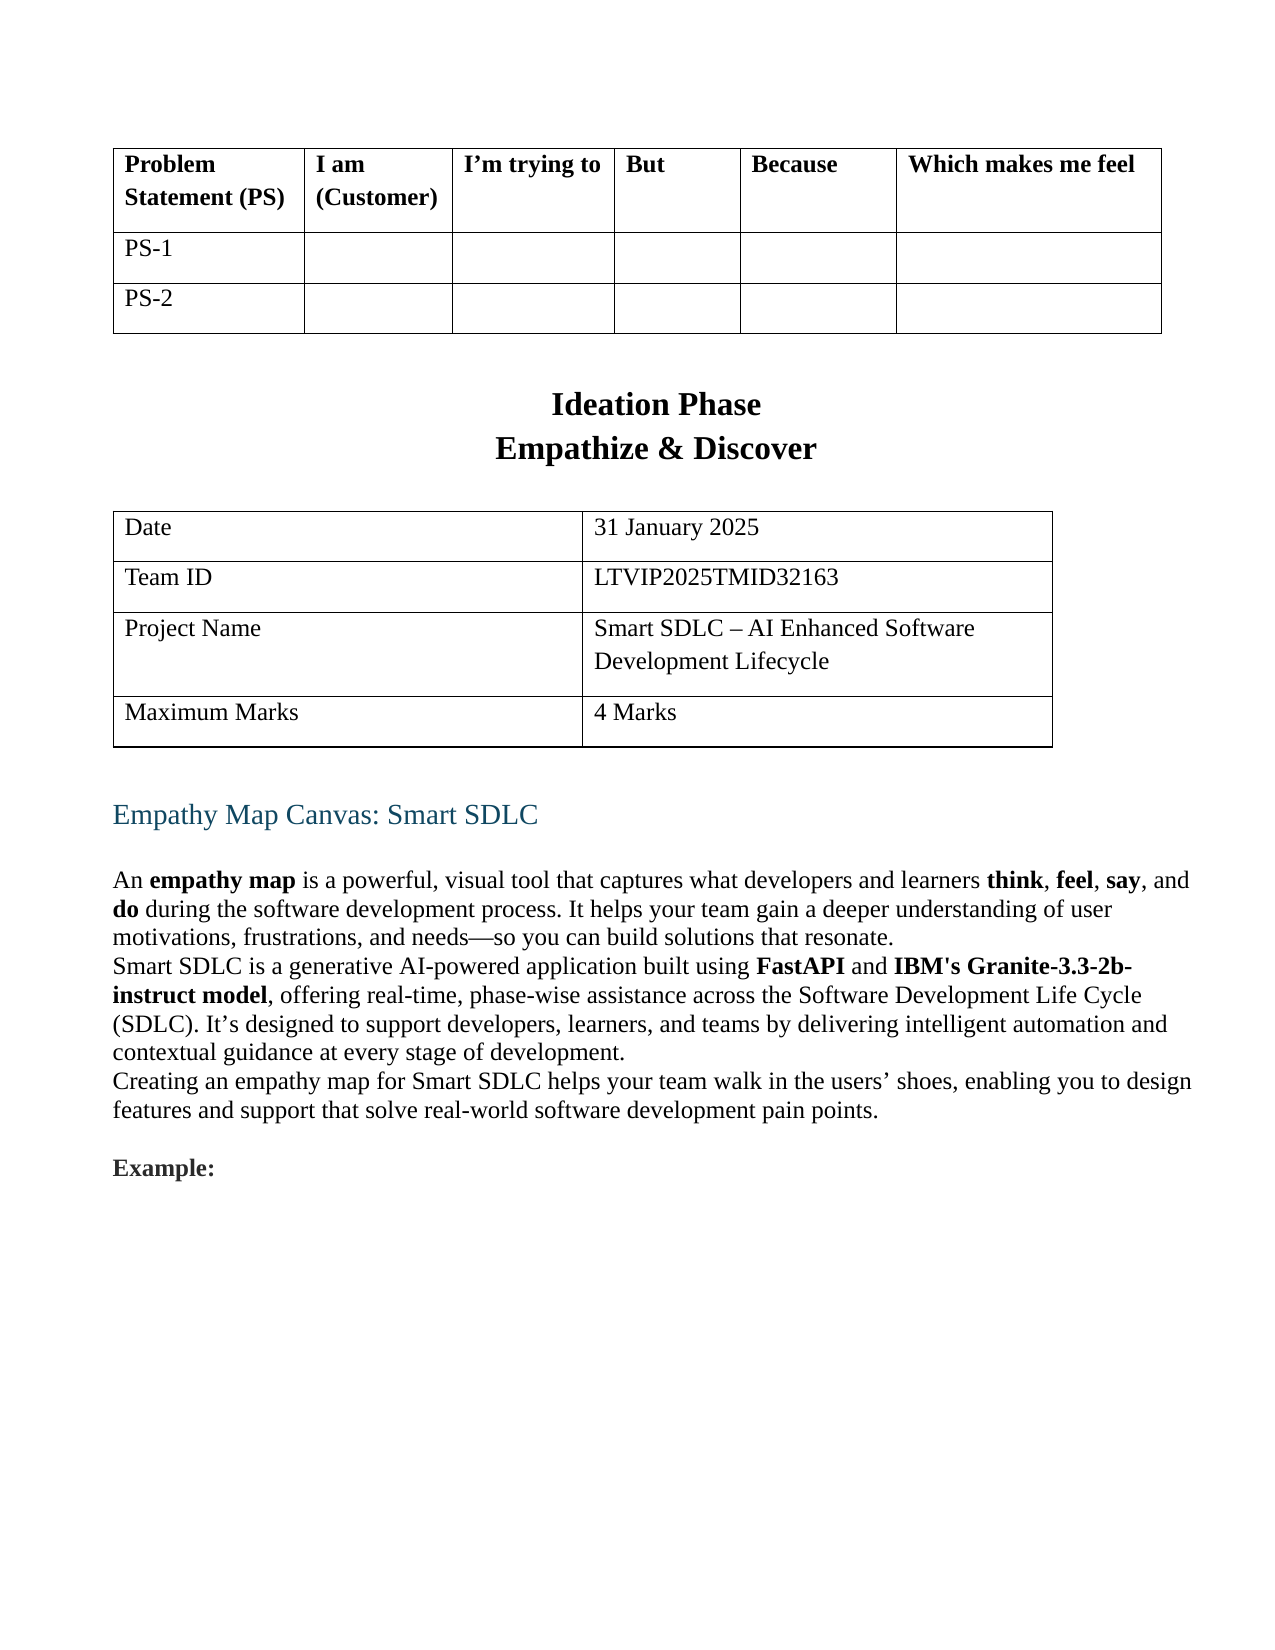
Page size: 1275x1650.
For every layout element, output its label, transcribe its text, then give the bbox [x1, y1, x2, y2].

table_cell Team ID [114, 562, 582, 612]
table_cell LTVIP2025TMID32163 [583, 562, 1052, 612]
table_header Date [114, 512, 582, 561]
text Ideation Phase [112, 384, 1200, 422]
table_cell [305, 284, 452, 333]
table_cell Maximum Marks [114, 697, 582, 746]
table_cell 4 Marks [583, 697, 1052, 746]
table_cell [453, 233, 614, 282]
text Smart SDLC is a generative AI-powered application built using FastAPI and IBM's Granite-3.3-2b-instruct model, offering real-time, phase-wise assistance across the Software Development Life Cycle (SDLC). It’s designed to support developers, learners, and teams by delivering intelligent automation and contextual guidance at every stage of development. [112, 951, 1200, 1066]
subtitle Empathy Map Canvas: Smart SDLC [112, 797, 1200, 831]
table_cell [615, 233, 740, 282]
table_cell [615, 284, 740, 333]
table_cell [305, 233, 452, 282]
table_cell Smart SDLC – AI Enhanced Software Development Lifecycle [583, 613, 1052, 696]
table_cell Project Name [114, 613, 582, 696]
table_header Because [741, 149, 896, 232]
table_header I’m trying to [453, 149, 614, 232]
table_cell [897, 233, 1161, 282]
table_header Which makes me feel [897, 149, 1161, 232]
table_cell [741, 233, 896, 282]
table_cell [453, 284, 614, 333]
text An empathy map is a powerful, visual tool that captures what developers and learners think, feel, say, and do during the software development process. It helps your team gain a deeper understanding of user motivations, frustrations, and needs—so you can build solutions that resonate. [112, 865, 1200, 951]
table_header Problem Statement (PS) [114, 149, 304, 232]
table_cell PS-2 [114, 284, 304, 333]
text Creating an empathy map for Smart SDLC helps your team walk in the users’ shoes, enabling you to design features and support that solve real-world software development pain points. [112, 1066, 1200, 1124]
text Empathize & Discover [112, 428, 1200, 466]
table_cell [741, 284, 896, 333]
table_cell PS-1 [114, 233, 304, 282]
table_header I am (Customer) [305, 149, 452, 232]
table_cell [897, 284, 1161, 333]
text Example: [112, 1153, 1200, 1182]
table_header But [615, 149, 740, 232]
table_header 31 January 2025 [583, 512, 1052, 561]
